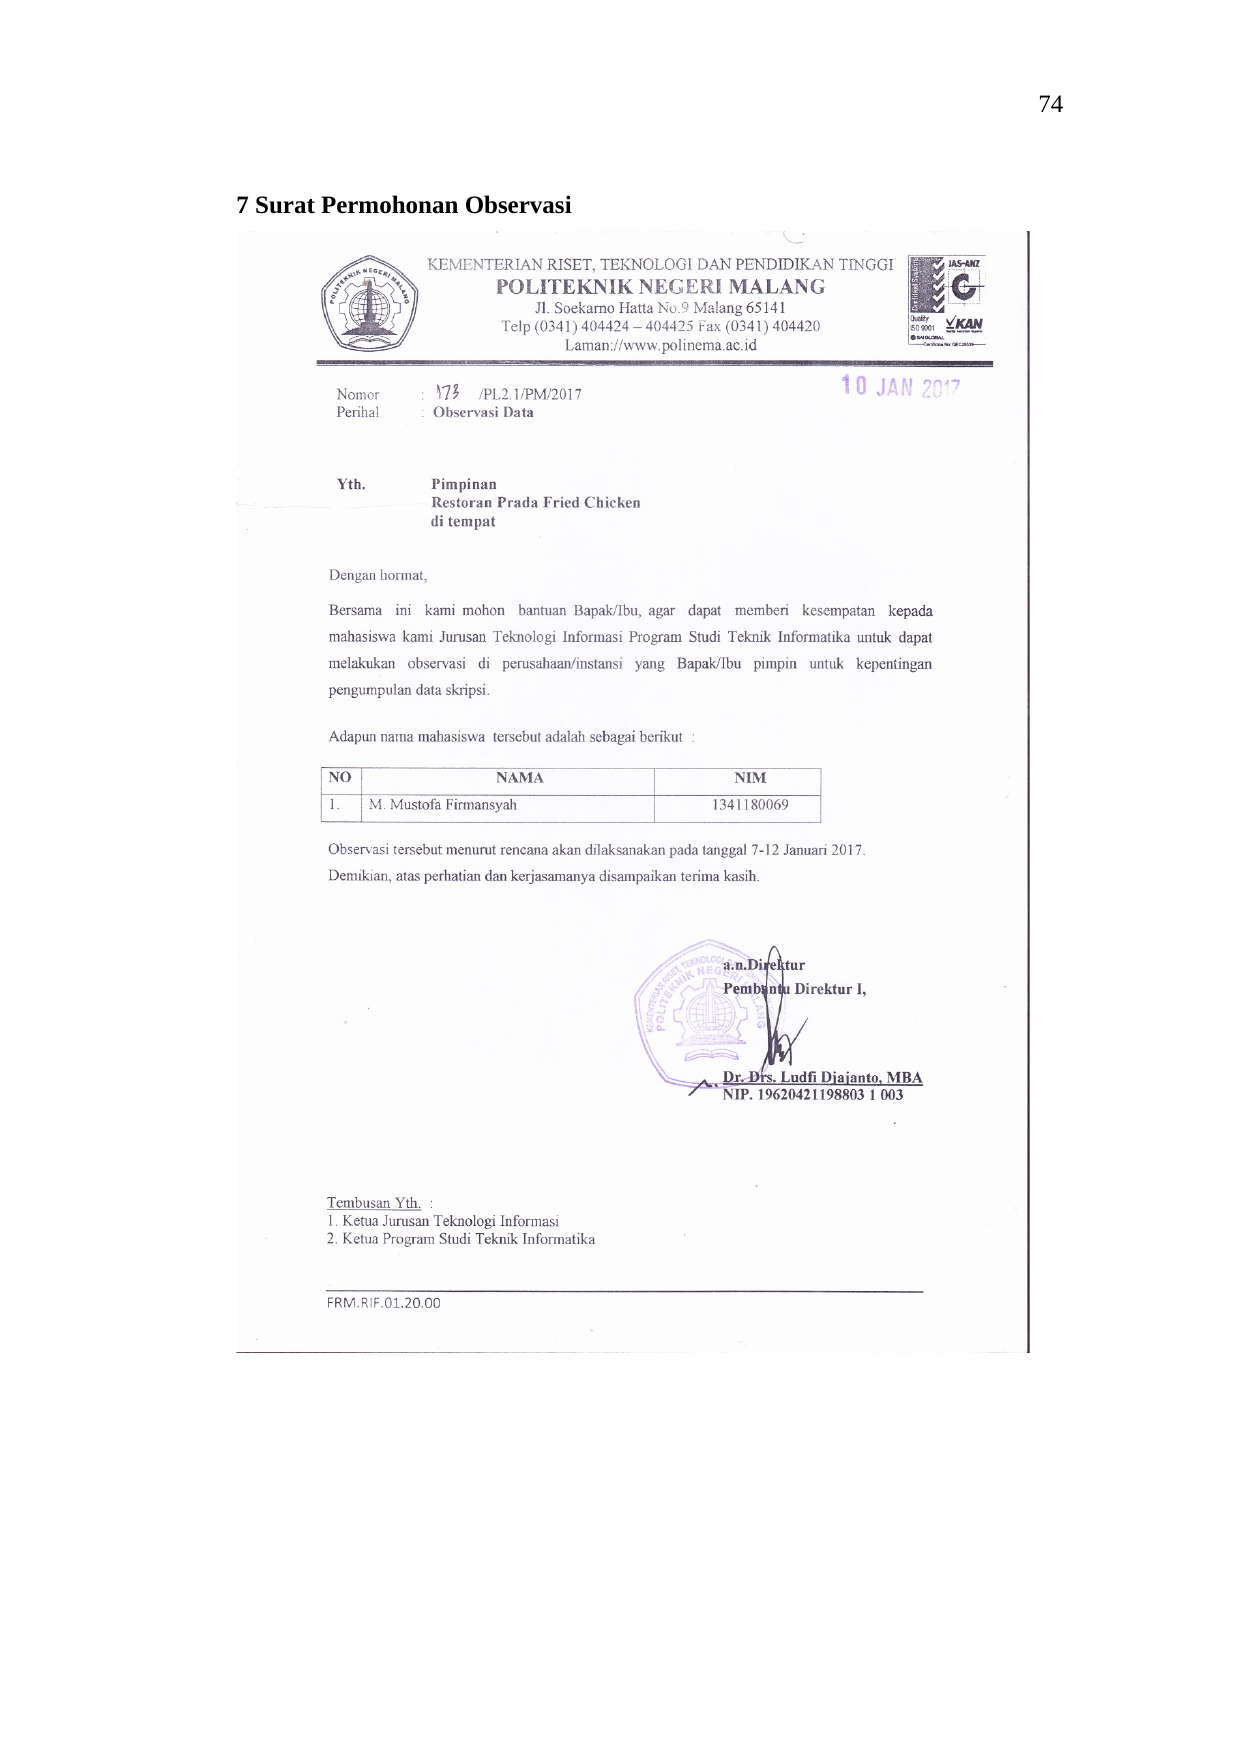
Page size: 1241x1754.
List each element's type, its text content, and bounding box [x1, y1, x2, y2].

text 7 Surat Permohonan Observasi [236, 190, 1063, 218]
picture [236, 231, 1030, 1353]
